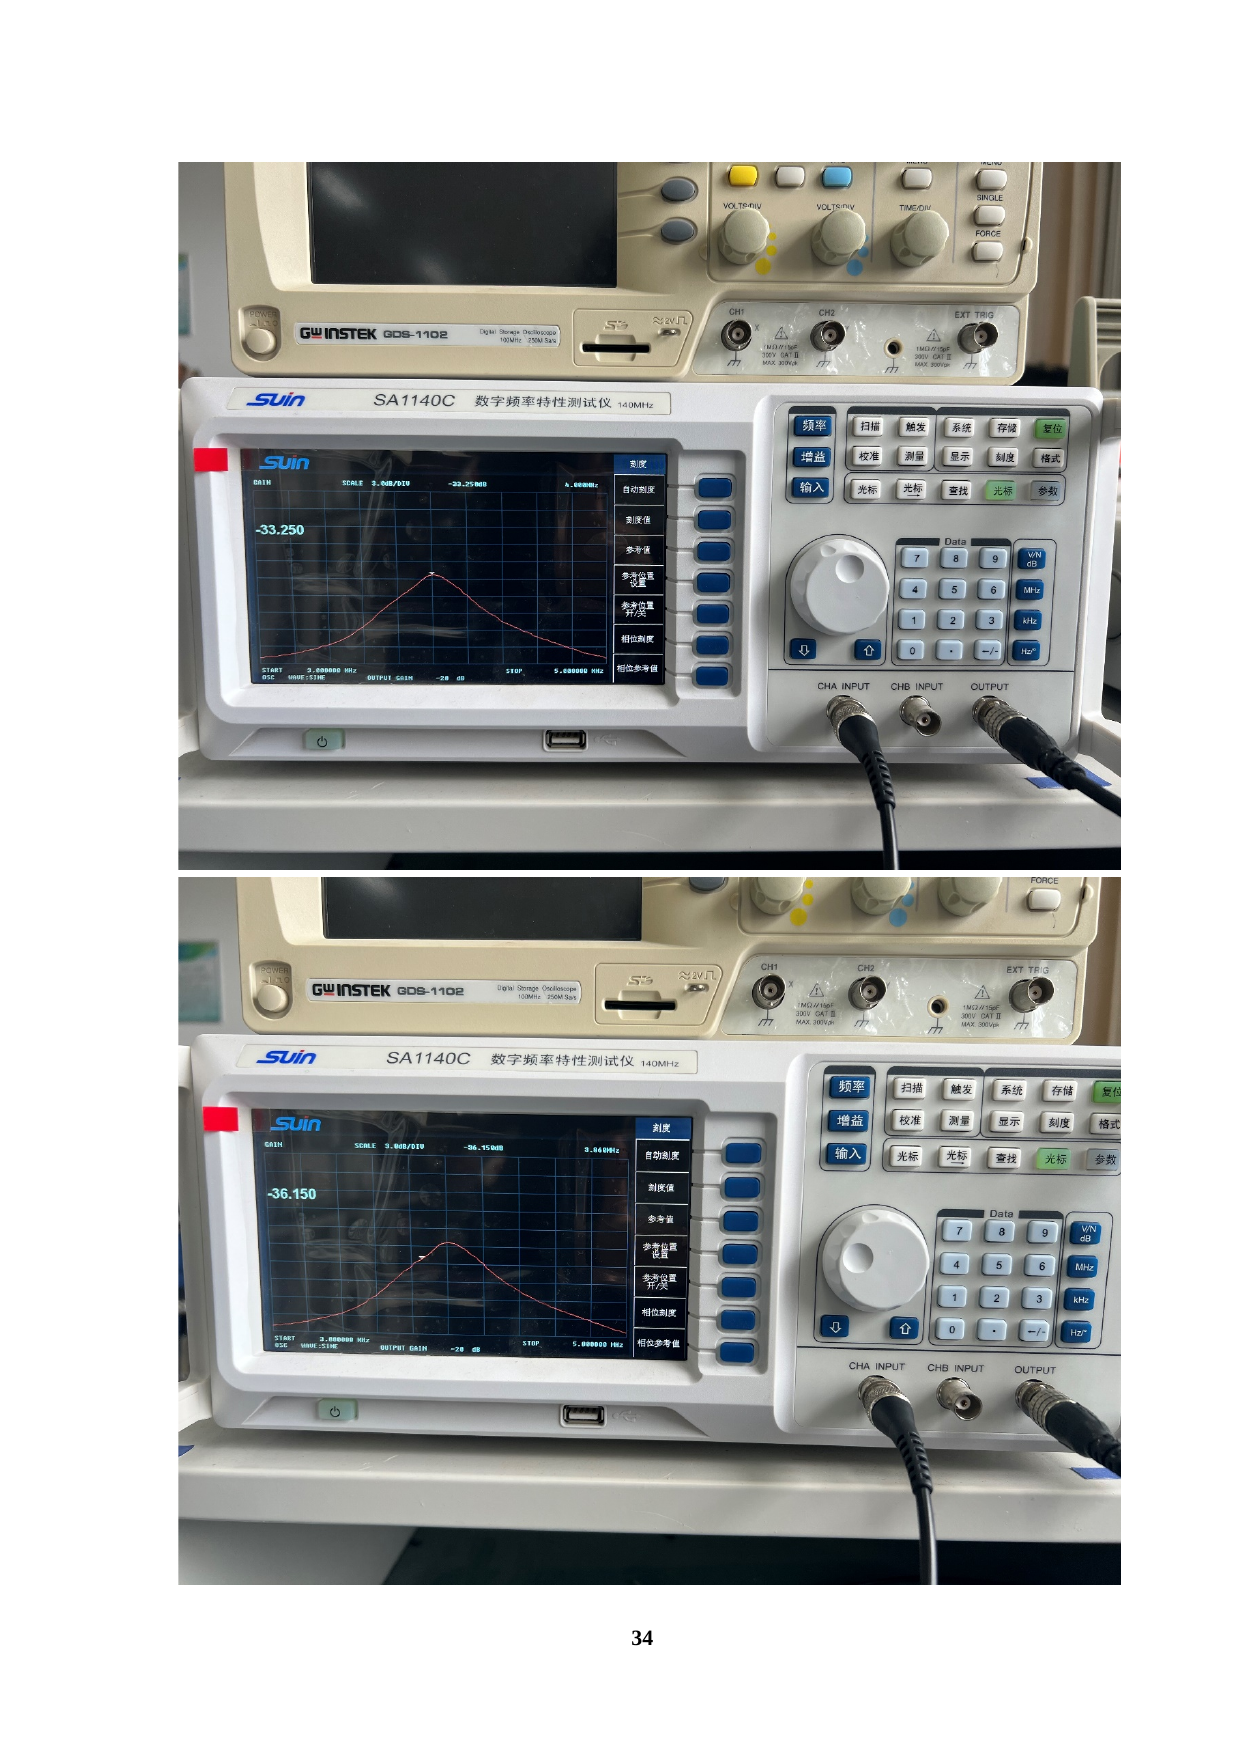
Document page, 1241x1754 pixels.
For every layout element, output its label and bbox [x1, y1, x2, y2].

picture [178, 162, 1121, 870]
picture [178, 877, 1121, 1585]
